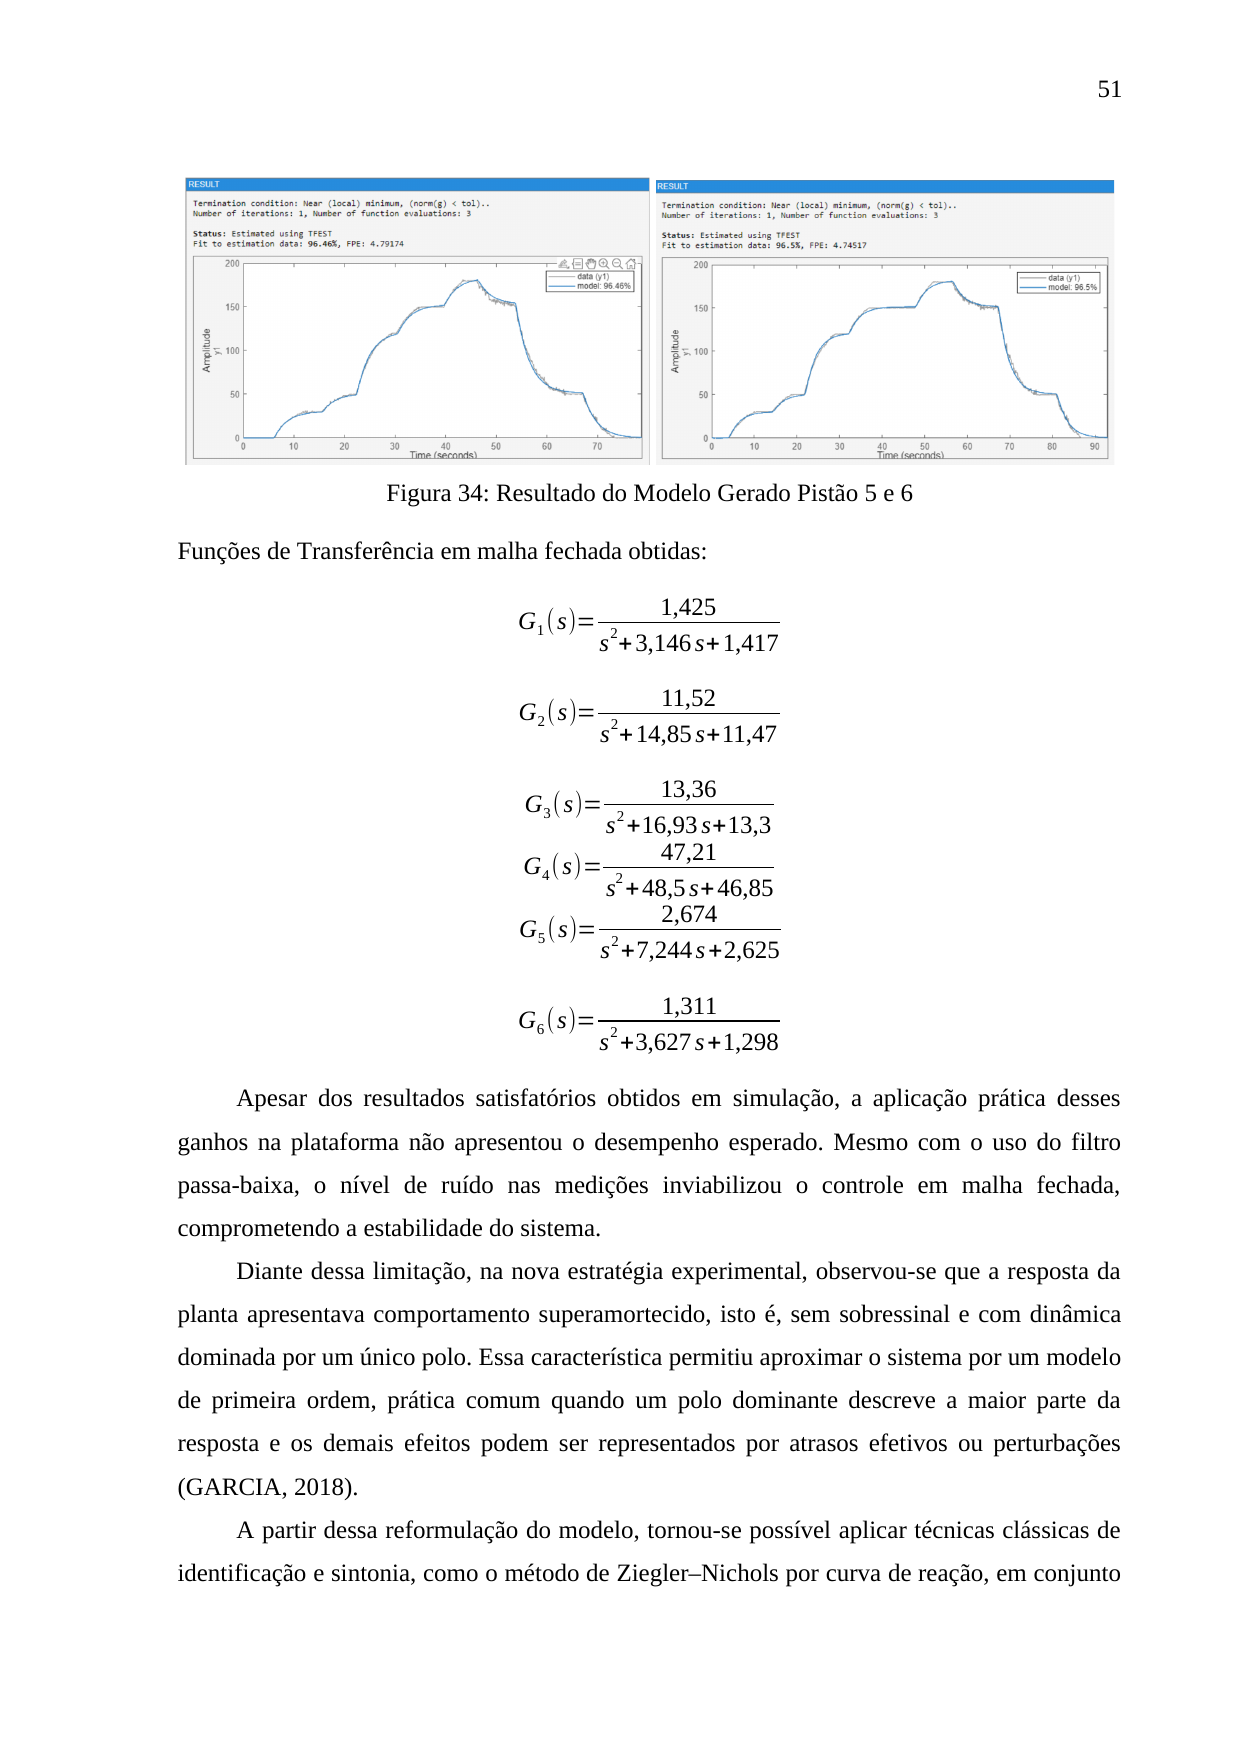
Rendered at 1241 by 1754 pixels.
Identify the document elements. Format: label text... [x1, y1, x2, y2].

text Funções de Transferência em malha fechada obtidas: [177, 536, 1122, 565]
text Diante dessa limitação, na nova estratégia experimental, observou-se que a resposta da planta apresentava comportamento superamortecido, isto é, sem sobressinal e com dinâmica dominada por um único polo. Essa característica permitiu aproximar o sistema por um modelo de primeira ordem, prática comum quando um polo dominante descreve a maior parte da resposta e os demais efeitos podem ser representados por atrasos efetivos ou perturbações (GARCIA, 2018). [177, 1256, 1122, 1500]
picture [656, 180, 1115, 465]
picture [185, 177, 650, 465]
text Apesar dos resultados satisfatórios obtidos em simulação, a aplicação prática desses ganhos na plataforma não apresentou o desempenho esperado. Mesmo com o uso do filtro passa-baixa, o nível de ruído nas medições inviabilizou o controle em malha fechada, comprometendo a estabilidade do sistema. [177, 1083, 1122, 1242]
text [177, 1515, 1122, 1587]
